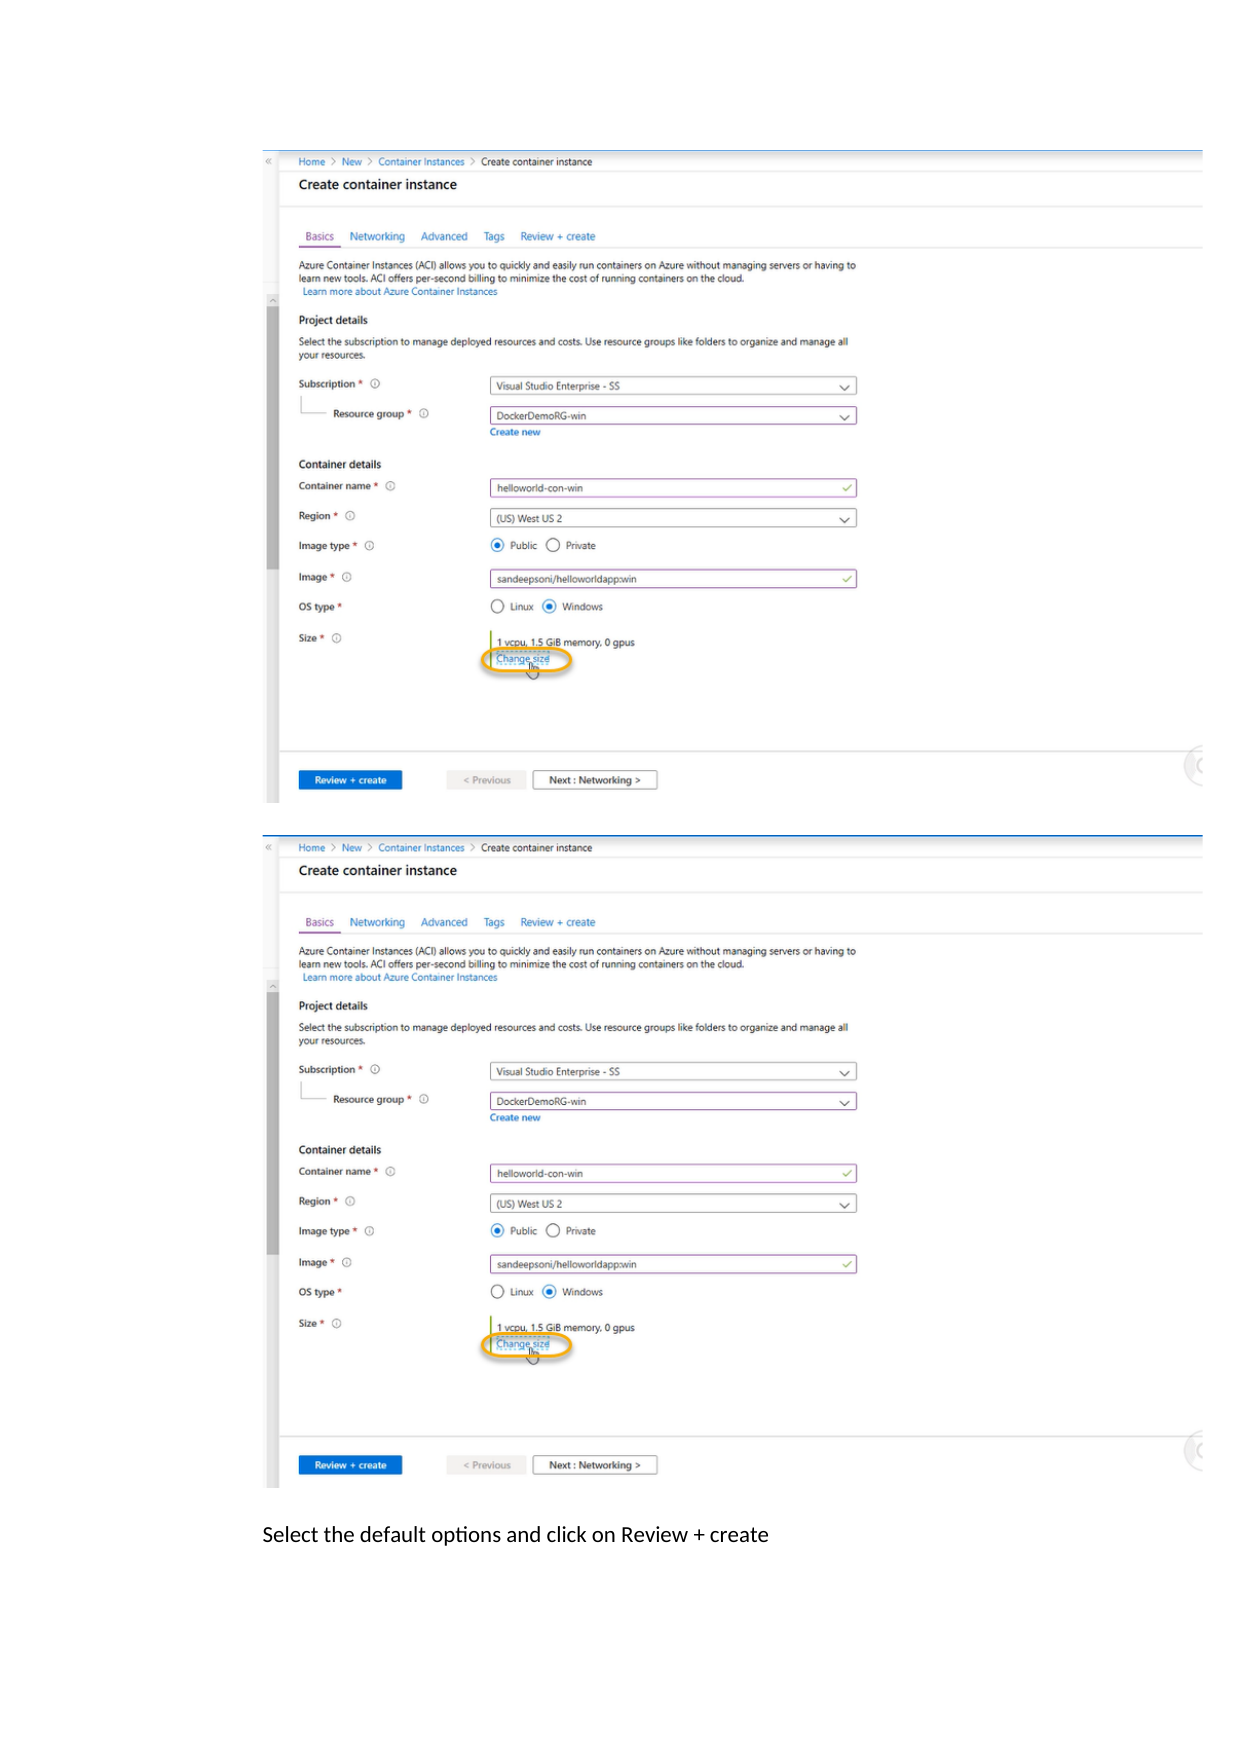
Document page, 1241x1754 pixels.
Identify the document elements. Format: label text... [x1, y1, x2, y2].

list Select the default options and click on Review + create [262, 1520, 1090, 1548]
picture [262, 835, 1203, 1488]
picture [262, 150, 1203, 803]
